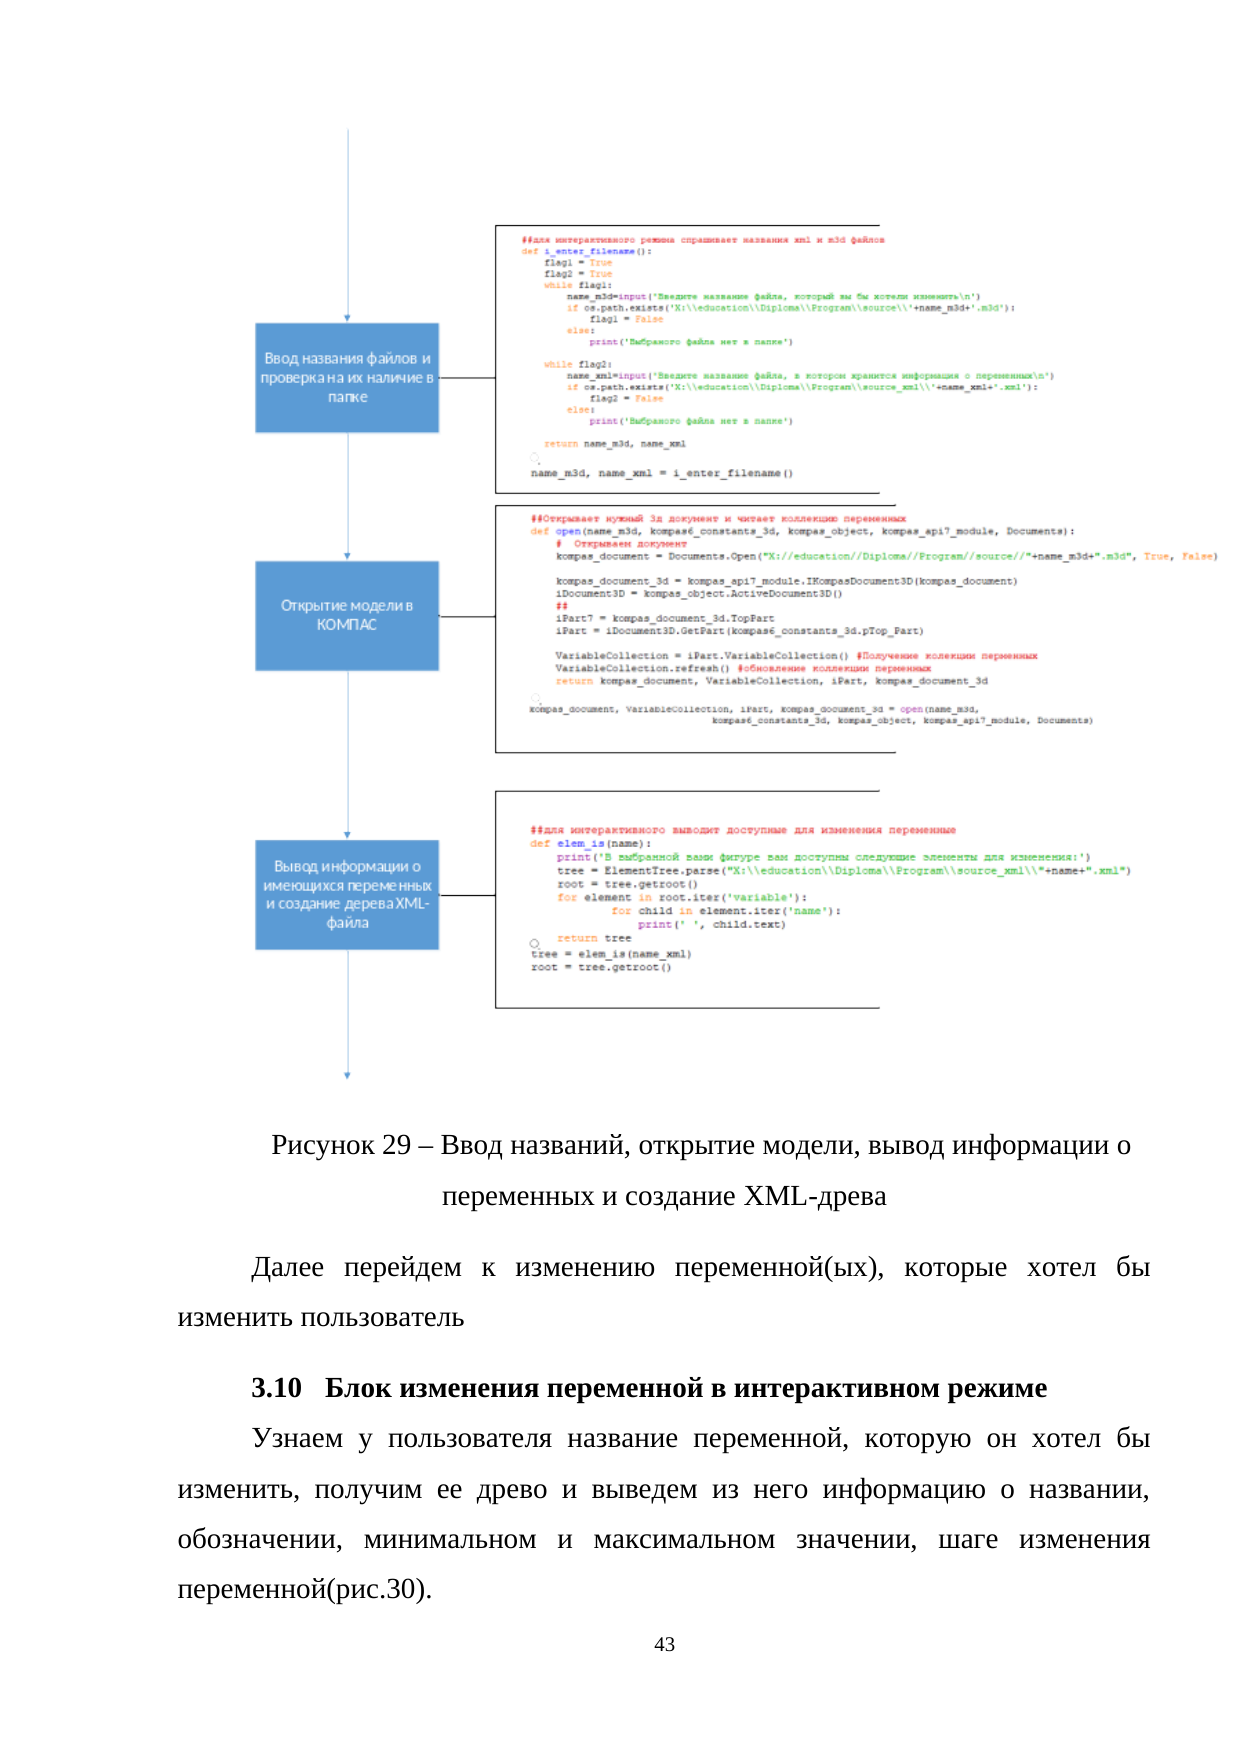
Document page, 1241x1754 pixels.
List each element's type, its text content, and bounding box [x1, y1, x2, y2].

text Рисунок 29 – Ввод названий, открытие модели, вывод информации о переменных и создание XML-древа [177, 1127, 1152, 1211]
subtitle Блок изменения переменной в интерактивном режиме [251, 1370, 1152, 1404]
text Узнаем у пользователя название переменной, которую он хотел бы изменить, получим ее древо и выведем из него информацию о названии, обозначении, минимальном и максимальном значении, шаге изменения переменной(рис.30). [177, 1421, 1152, 1605]
text Далее перейдем к изменению переменной(ых), которые хотел бы изменить пользователь [177, 1249, 1152, 1333]
